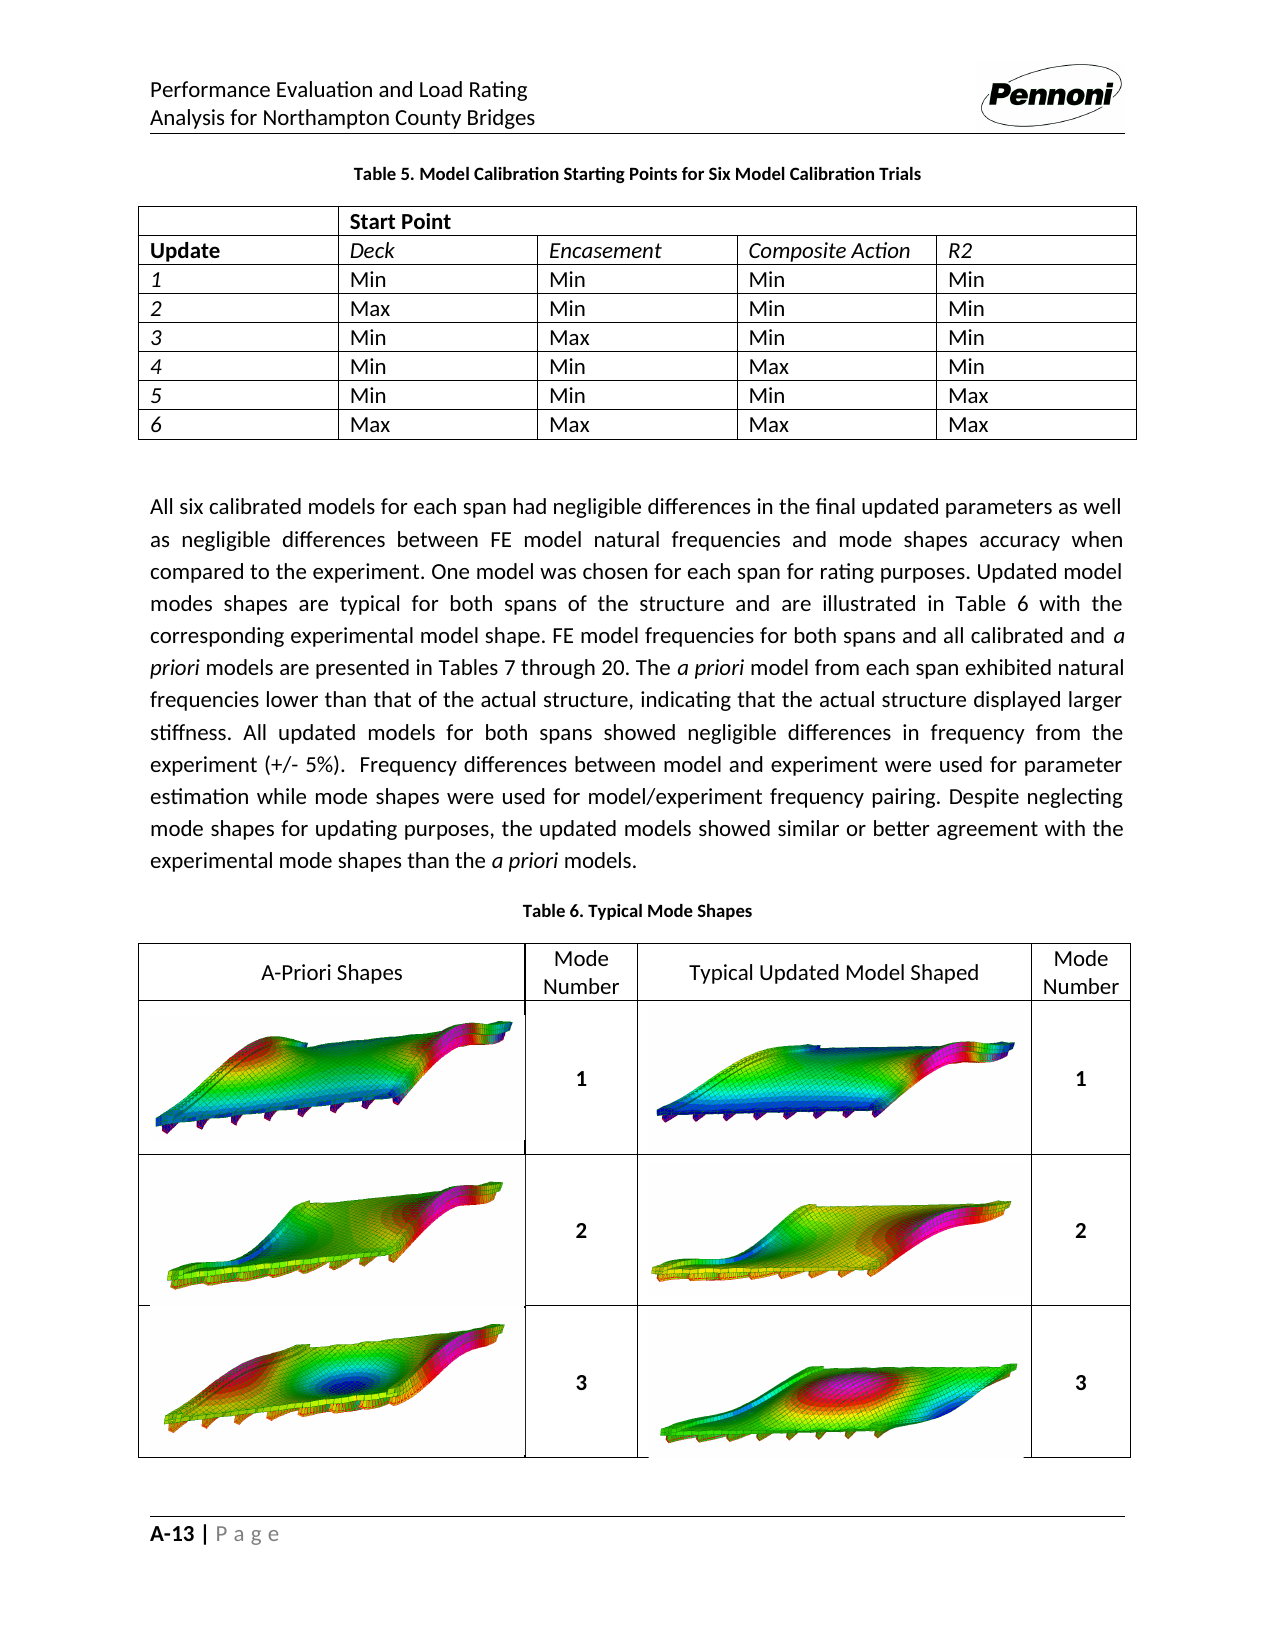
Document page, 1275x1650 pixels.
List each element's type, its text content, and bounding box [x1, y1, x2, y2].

table_cell Composite Action [738, 236, 936, 264]
table_cell Min [538, 381, 737, 409]
table_cell [1024, 1001, 1031, 1154]
table_cell [139, 1001, 524, 1154]
table_cell Min [339, 323, 537, 351]
table_cell Encasement [538, 236, 737, 264]
table_cell Max [937, 381, 1136, 409]
picture [648, 1163, 1024, 1297]
table_cell 1 [1032, 1001, 1130, 1154]
table_cell [139, 1306, 524, 1457]
table_cell 5 [139, 381, 338, 409]
table_cell Min [538, 294, 737, 322]
table_cell 3 [1032, 1306, 1130, 1457]
text All six calibrated models for each span had negligible differences in the final updated parameters as well as negligible differences between FE model natural frequencies and mode shapes accuracy when compared to the experiment. One model was chosen for each span for rating purposes. Updated model modes shapes are typical for both spans of the structure and are illustrated in Table 6 with the corresponding experimental model shape. FE model frequencies for both spans and all calibrated and a priori models are presented in Tables 7 through 20. The a priori model from each span exhibited natural frequencies lower than that of the actual structure, indicating that the actual structure displayed larger stiffness. All updated models for both spans showed negligible differences in frequency from the experiment (+/- 5%). Frequency differences between model and experiment were used for parameter estimation while mode shapes were used for model/experiment frequency pairing. Despite neglecting mode shapes for updating purposes, the updated models showed similar or better agreement with the experimental mode shapes than the a priori models. [150, 492, 1125, 874]
table_cell 1 [139, 265, 338, 293]
table_cell 2 [139, 294, 338, 322]
table_cell Min [538, 265, 737, 293]
table_cell Min [738, 265, 936, 293]
table_cell Min [937, 323, 1136, 351]
picture [150, 1155, 525, 1306]
table_cell Max [339, 410, 537, 438]
table_cell Max [538, 410, 737, 438]
table_cell 3 [139, 323, 338, 351]
table_cell Max [339, 294, 537, 322]
table_cell [638, 1155, 1031, 1305]
table_cell Max [538, 323, 737, 351]
table_header [139, 207, 338, 235]
table_cell Min [339, 381, 537, 409]
table_cell Update [139, 236, 338, 264]
table_header Mode Number [526, 944, 637, 1000]
text Table 6. Typical Mode Shapes [150, 899, 1125, 922]
table_cell Max [937, 410, 1136, 438]
table_header Start Point [339, 207, 1136, 235]
table_cell Min [937, 352, 1136, 380]
table_header Typical Updated Model Shaped [638, 944, 1031, 1000]
table_cell [1024, 1306, 1031, 1457]
table_header A-Priori Shapes [139, 944, 524, 1000]
table_cell 6 [139, 410, 338, 438]
table_cell Min [339, 265, 537, 293]
table_cell 4 [139, 352, 338, 380]
table_cell Min [937, 294, 1136, 322]
table_cell Min [538, 352, 737, 380]
table_cell R2 [937, 236, 1136, 264]
picture [150, 1308, 525, 1455]
table_cell Deck [339, 236, 537, 264]
table_cell 3 [526, 1306, 637, 1457]
picture [648, 1001, 1024, 1154]
table_cell Max [738, 410, 936, 438]
picture [150, 1015, 525, 1140]
text Table 5. Model Calibration Starting Points for Six Model Calibration Trials [150, 162, 1125, 185]
table_cell 2 [1032, 1155, 1130, 1305]
table_cell Min [738, 381, 936, 409]
table_cell Min [738, 323, 936, 351]
table_cell 1 [526, 1001, 637, 1154]
table_cell Min [738, 294, 936, 322]
picture [648, 1306, 1024, 1458]
table_cell [139, 1155, 150, 1305]
table_cell [638, 1306, 648, 1457]
table_header Mode Number [1032, 944, 1130, 1000]
table_cell Min [339, 352, 537, 380]
picture [976, 61, 1125, 132]
table_cell [638, 1001, 648, 1154]
table_cell 2 [526, 1155, 637, 1305]
table_cell Max [738, 352, 936, 380]
table_cell Min [937, 265, 1136, 293]
